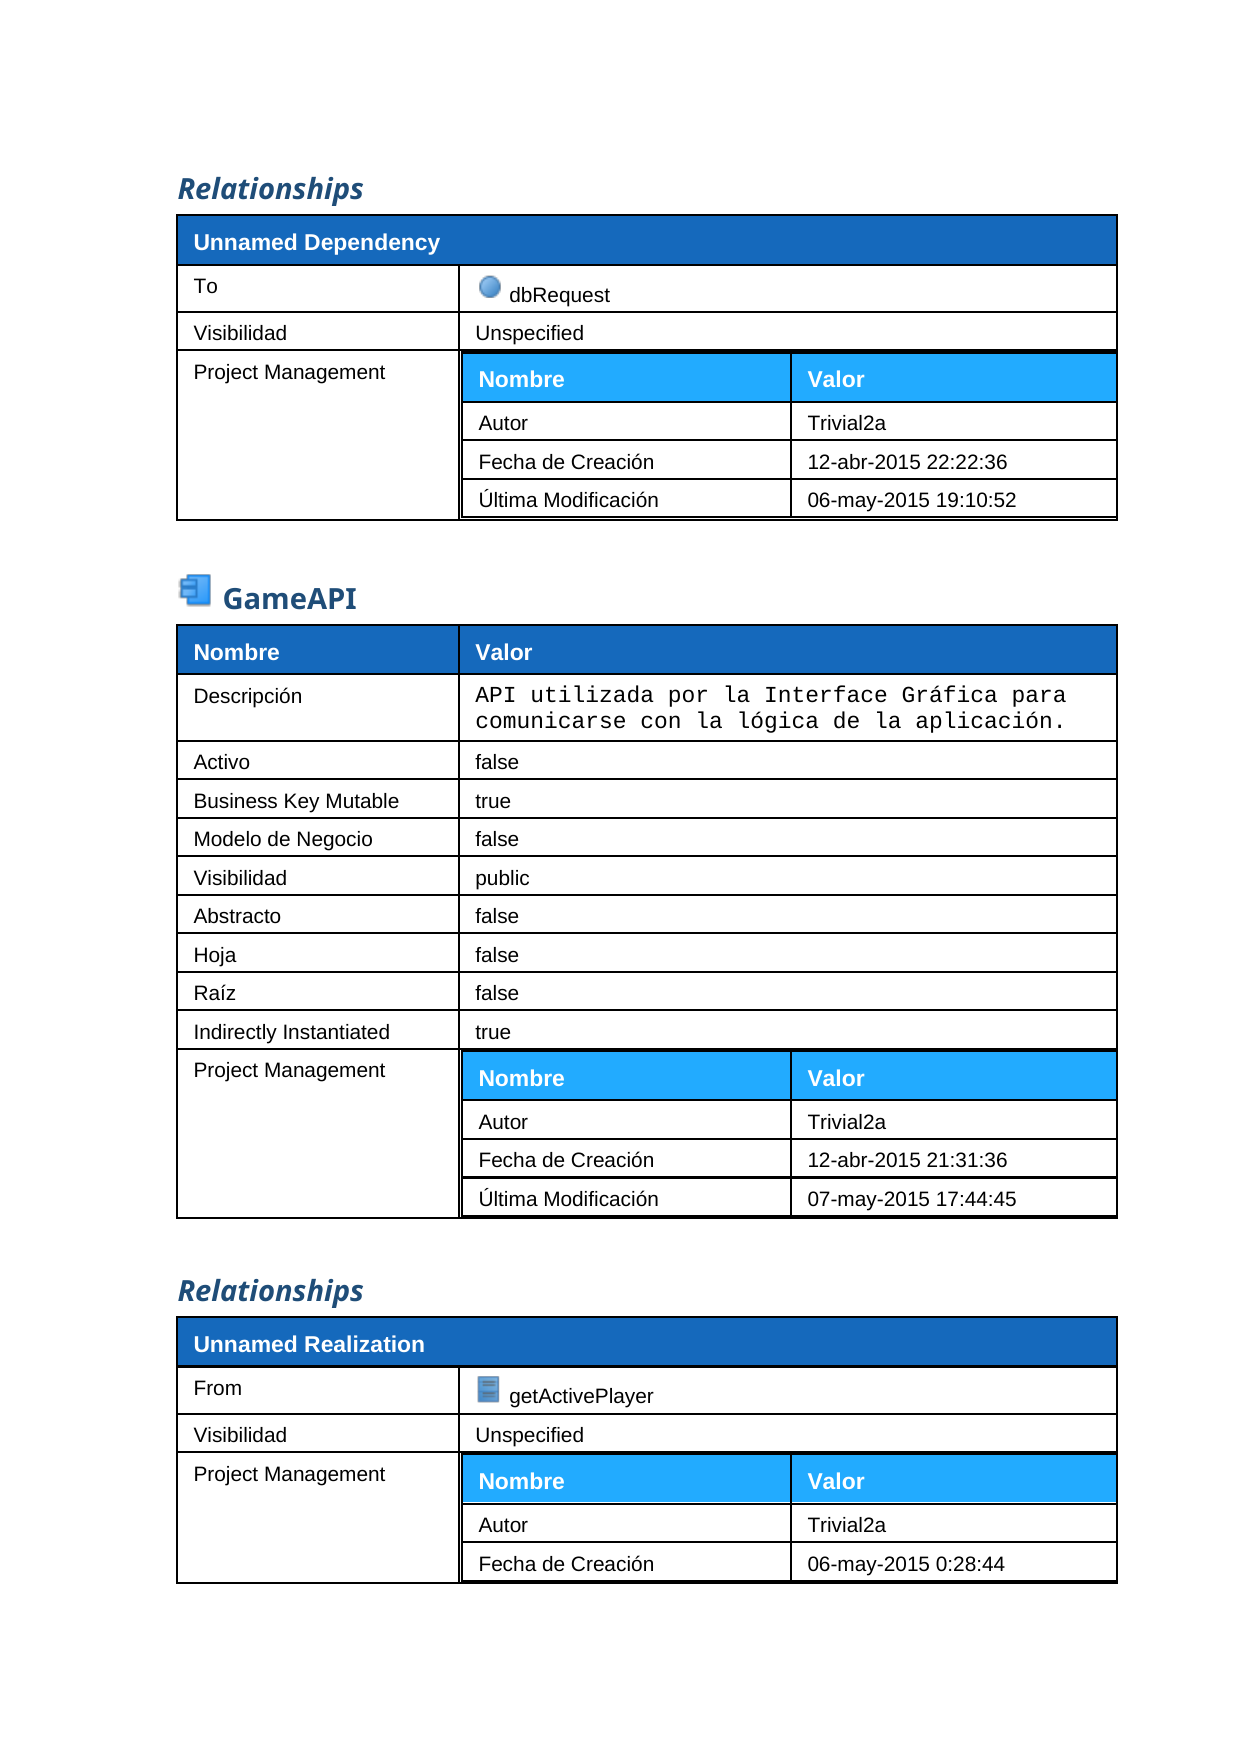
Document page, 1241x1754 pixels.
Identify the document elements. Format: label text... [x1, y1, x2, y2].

subtitle Relationships [177, 168, 1063, 208]
table_cell false [460, 819, 1116, 855]
table_cell Visibilidad [178, 857, 458, 894]
table_cell getActivePlayer [460, 1368, 1116, 1412]
picture [177, 571, 215, 609]
table_cell true [460, 1011, 1116, 1048]
table_cell [792, 403, 1116, 439]
table_cell Business Key Mutable [178, 780, 458, 817]
table_cell Activo [178, 742, 458, 778]
table_cell Abstracto [178, 896, 458, 932]
table_cell [792, 1101, 1116, 1138]
table_cell [792, 1179, 1116, 1215]
table_cell Project Management [178, 351, 458, 518]
table_cell [463, 1505, 790, 1541]
table_cell [792, 1140, 1116, 1176]
table_header Unnamed Dependency [178, 216, 1116, 264]
table_cell Project Management [178, 1453, 458, 1582]
table_cell Hoja [178, 934, 458, 971]
table_cell Visibilidad [178, 313, 458, 349]
table_cell [463, 1543, 790, 1580]
table_cell Project Management [178, 1050, 458, 1217]
table_cell [463, 480, 790, 516]
table_cell API utilizada por la Interface Gráfica para comunicarse con la lógica de la aplicación. [460, 675, 1116, 739]
table_cell From [178, 1368, 458, 1412]
table_cell [792, 480, 1116, 516]
subtitle GameAPI [177, 572, 1063, 618]
picture [475, 1375, 504, 1404]
table_cell Raíz [178, 973, 458, 1009]
table_header Unnamed Realization [178, 1318, 1116, 1365]
table_header Nombre [178, 626, 458, 673]
table_cell false [460, 742, 1116, 778]
table_cell [463, 1140, 790, 1176]
table_cell Modelo de Negocio [178, 819, 458, 855]
table_cell [792, 1505, 1116, 1541]
table_cell [792, 441, 1116, 478]
table_header Valor [460, 626, 1116, 673]
picture [475, 274, 504, 303]
table_cell Indirectly Instantiated [178, 1011, 458, 1048]
table_cell Unspecified [460, 1415, 1116, 1451]
table_cell public [460, 857, 1116, 894]
table_cell false [460, 934, 1116, 971]
table_cell To [178, 266, 458, 311]
table_cell [463, 441, 790, 478]
table_cell false [460, 973, 1116, 1009]
table_cell [463, 403, 790, 439]
table_cell true [460, 780, 1116, 817]
table_cell Visibilidad [178, 1415, 458, 1451]
table_cell false [460, 896, 1116, 932]
table_cell Unspecified [460, 313, 1116, 349]
table_cell dbRequest [460, 266, 1116, 311]
table_cell [792, 1543, 1116, 1580]
subtitle Relationships [177, 1270, 1063, 1310]
table_cell Descripción [178, 675, 458, 739]
table_cell [463, 1179, 790, 1215]
table_cell [463, 1101, 790, 1138]
